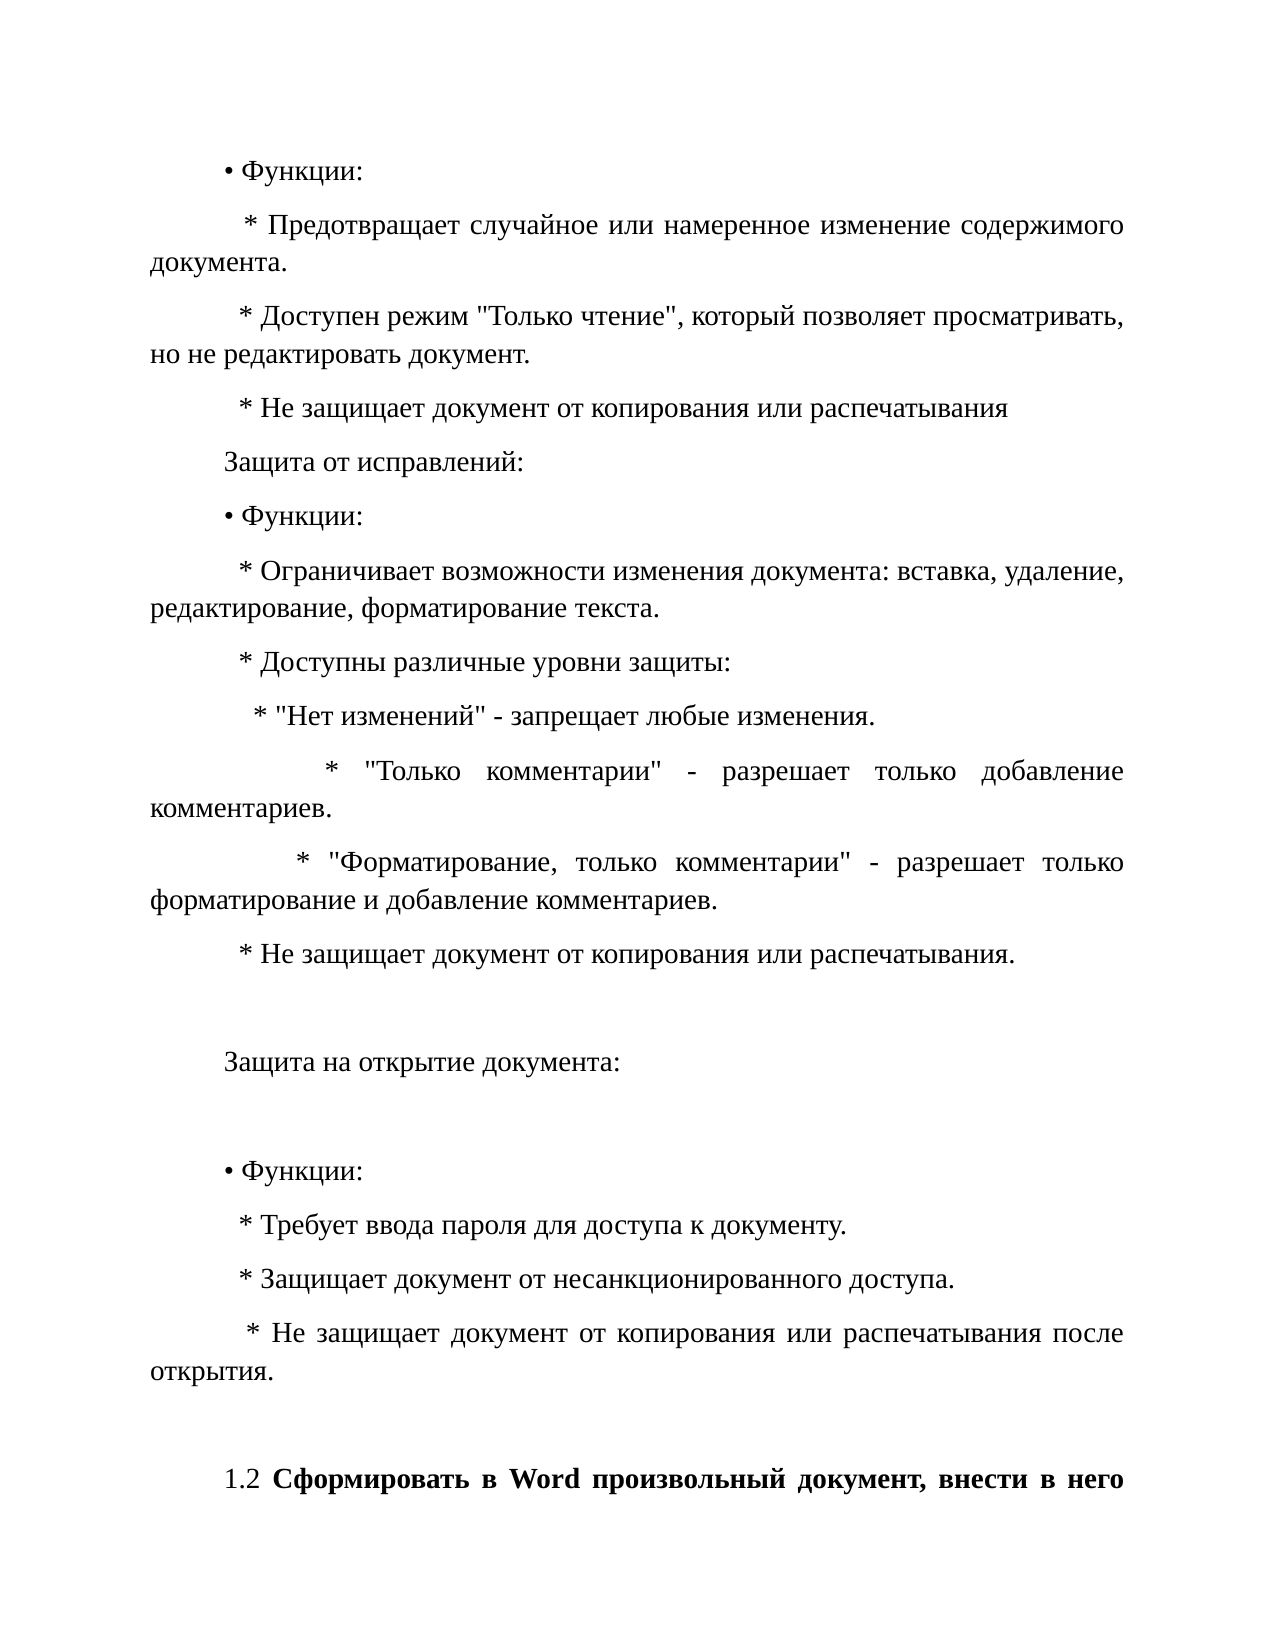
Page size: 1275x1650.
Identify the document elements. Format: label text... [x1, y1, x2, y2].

text * "Форматирование, только комментарии" - разрешает только форматирование и добавление комментариев. [150, 842, 1125, 917]
text * Не защищает документ от копирования или распечатывания. [150, 933, 1125, 971]
text * Доступны различные уровни защиты: [150, 642, 1125, 679]
text Защита на открытие документа: [150, 1042, 1125, 1079]
text * Доступен режим "Только чтение", который позволяет просматривать, но не редактировать документ. [150, 296, 1125, 371]
text * Не защищает документ от копирования или распечатывания [150, 387, 1125, 425]
text * Ограничивает возможности изменения документа: вставка, удаление, редактирование, форматирование текста. [150, 550, 1125, 625]
text * Не защищает документ от копирования или распечатывания после открытия. [150, 1312, 1125, 1387]
text * Защищает документ от несанкционированного доступа. [150, 1258, 1125, 1296]
text • Функции: [150, 1150, 1125, 1187]
text • Функции: [150, 496, 1125, 533]
text Защита от исправлений: [150, 442, 1125, 479]
text * "Только комментарии" - разрешает только добавление комментариев. [150, 750, 1125, 825]
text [150, 1458, 1125, 1496]
text * Предотвращает случайное или намеренное изменение содержимого документа. [150, 204, 1125, 279]
text • Функции: [150, 150, 1125, 187]
text * Требует ввода пароля для доступа к документу. [150, 1204, 1125, 1242]
text * "Нет изменений" - запрещает любые изменения. [150, 696, 1125, 733]
